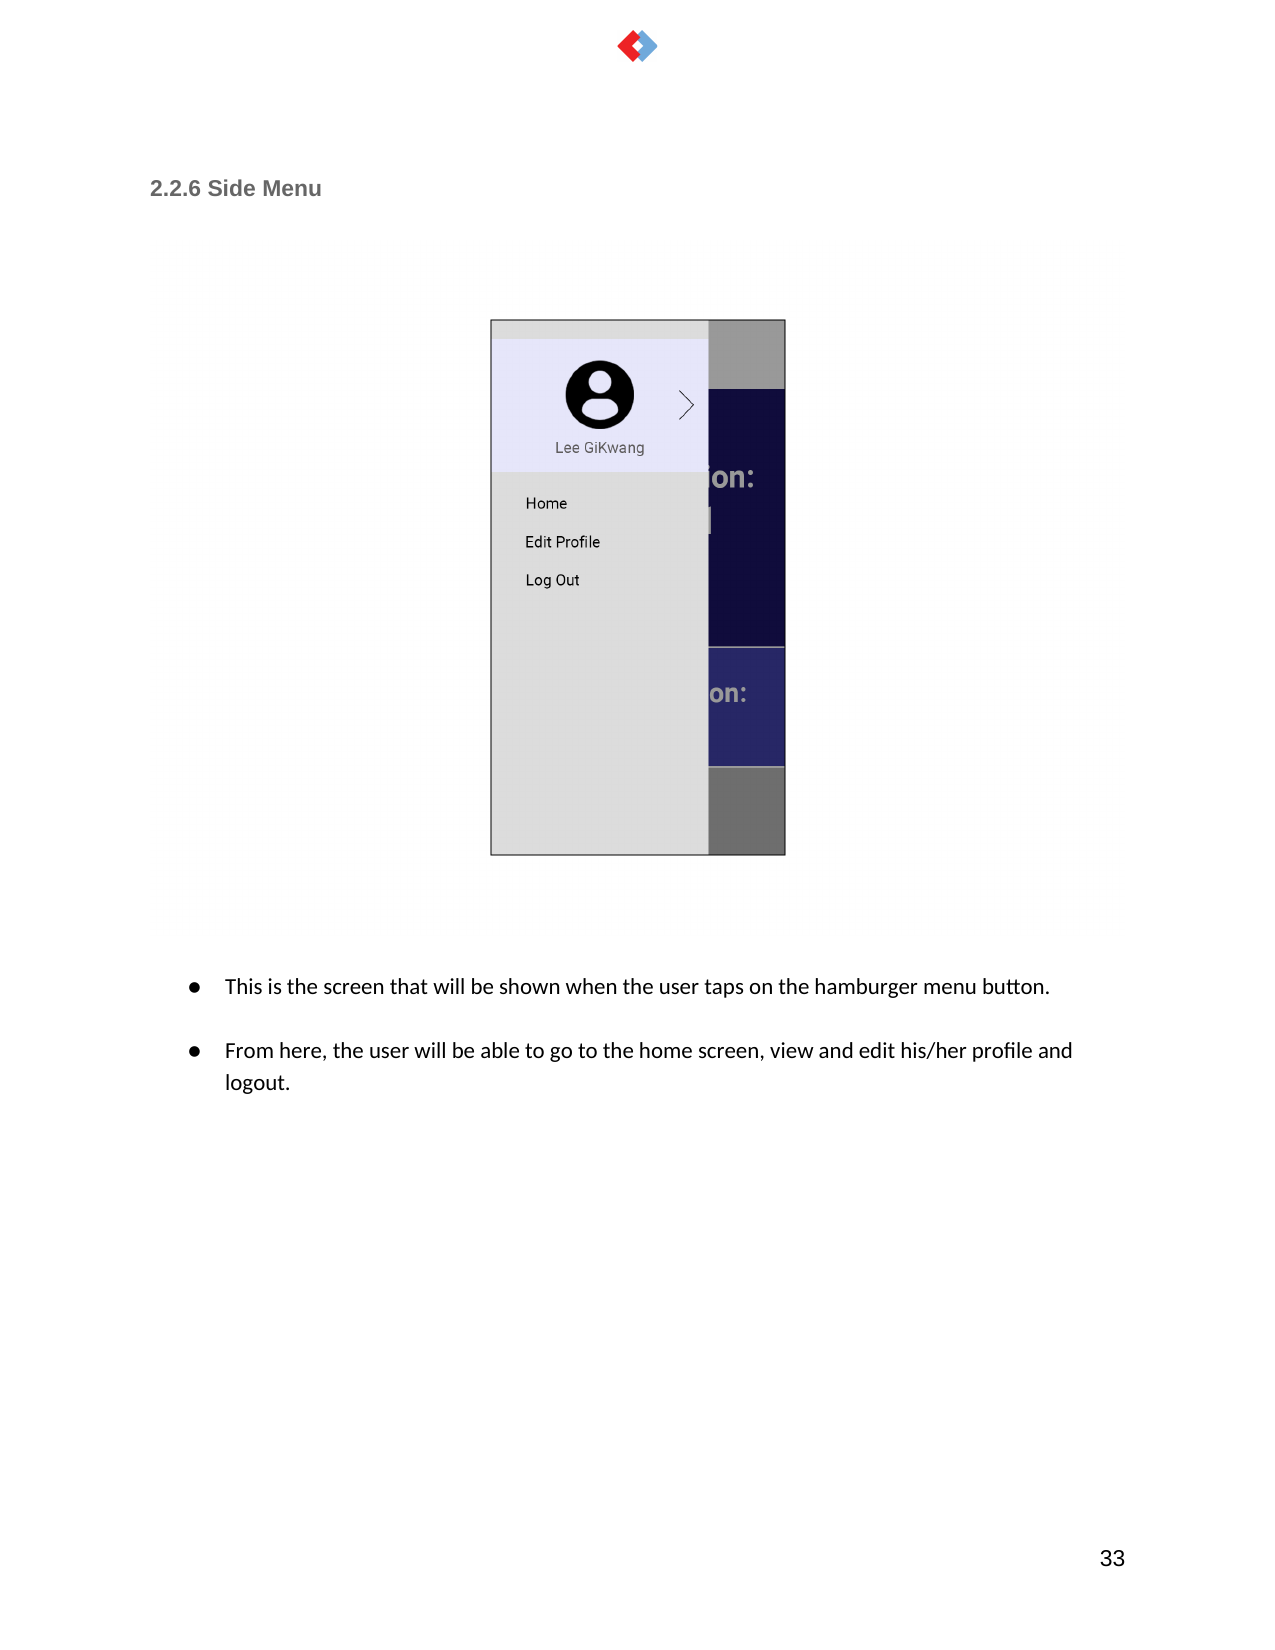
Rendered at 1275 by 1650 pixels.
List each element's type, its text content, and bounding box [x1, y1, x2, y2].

picture [150, 240, 1125, 936]
picture [617, 30, 658, 62]
subtitle 2.2.6 Side Menu [150, 175, 1125, 201]
list This is the screen that will be shown when the user taps on the hamburger menu button. [187, 972, 1125, 1000]
list From here, the user will be able to go to the home screen, view and edit his/her profile and logout. [187, 1036, 1125, 1096]
